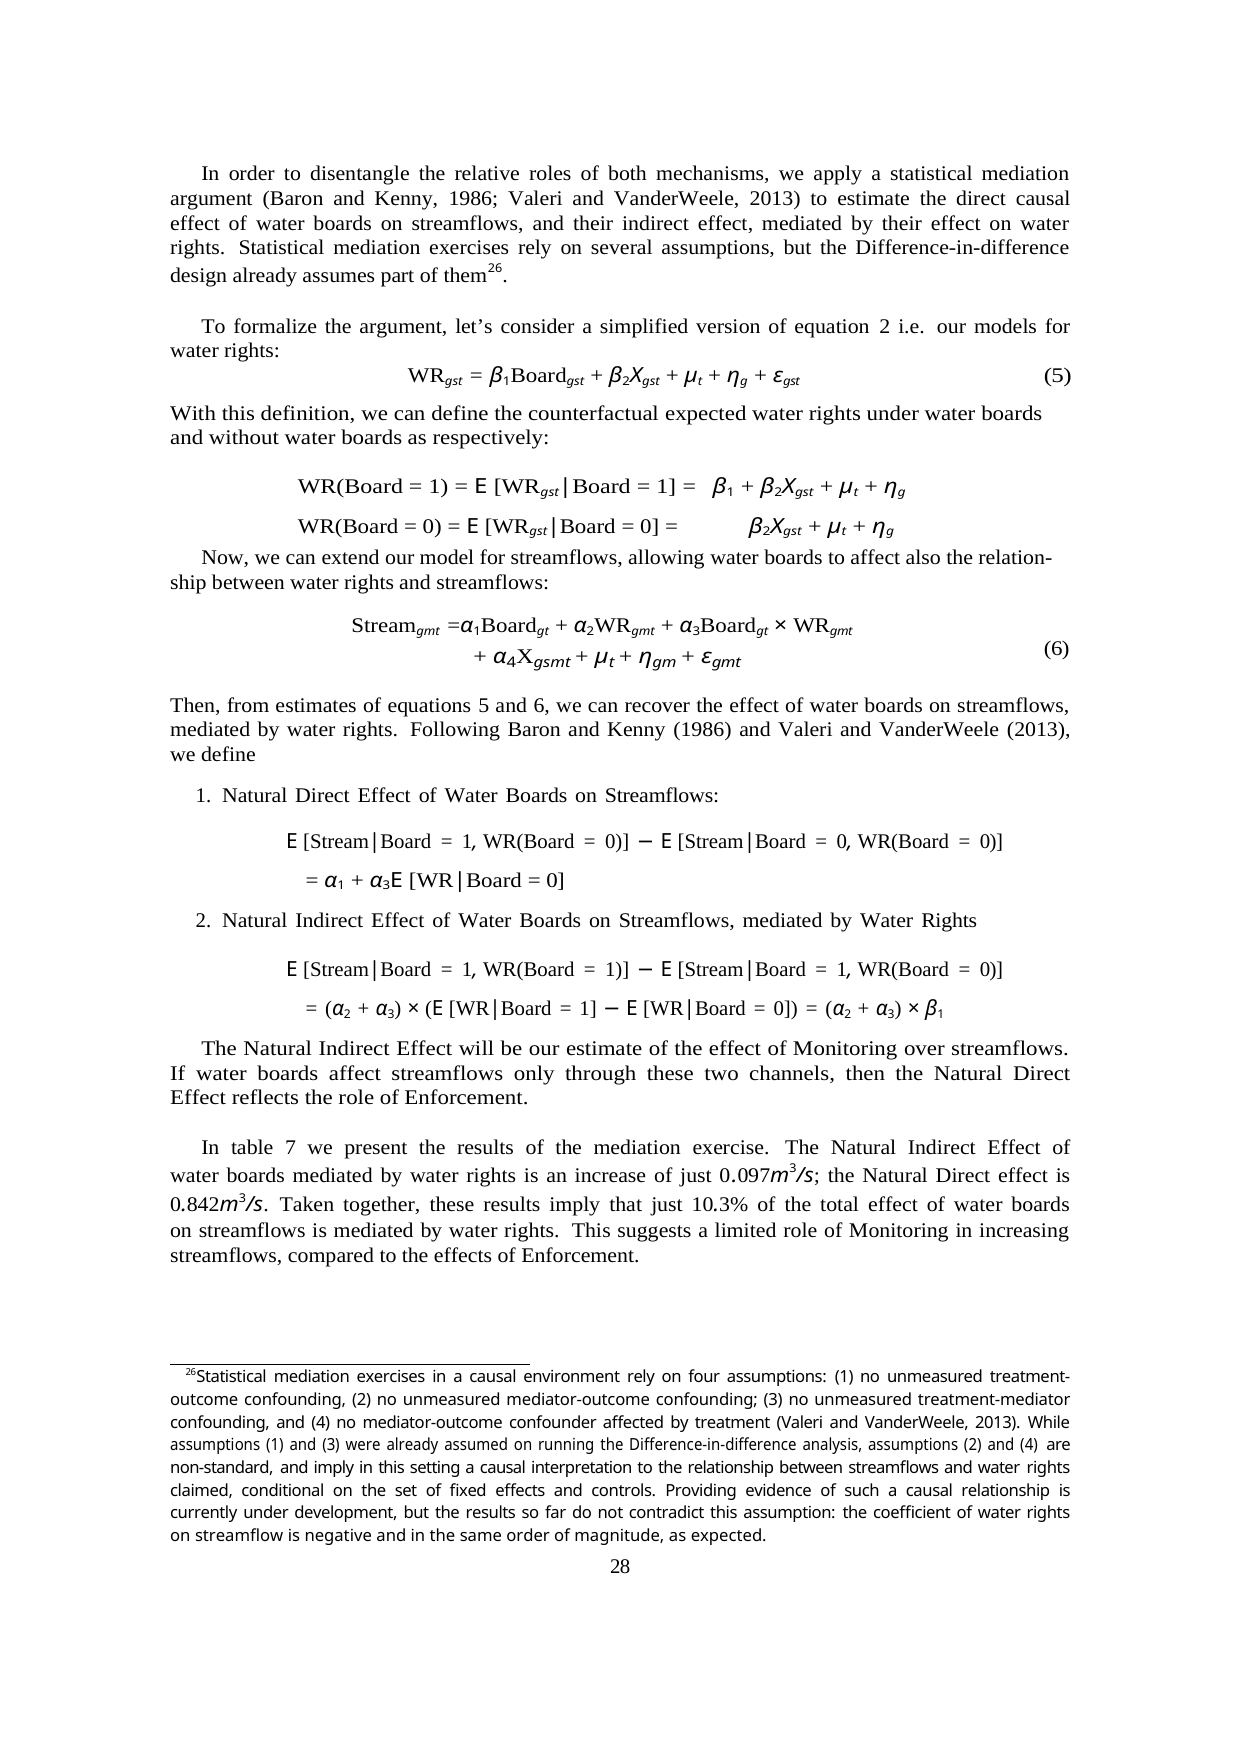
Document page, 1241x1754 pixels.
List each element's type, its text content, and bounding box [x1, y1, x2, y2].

text WR(Board = 0) = E [WRgst|Board = 0] = β2Xgst + µt + ηg [298, 502, 1240, 541]
text E [Stream|Board = 1, WR(Board = 1)] − E [Stream|Board = 1, WR(Board = 0)] [286, 945, 1240, 984]
text WR(Board = 1) = E [WRgst|Board = 1] = β1 + β2Xgst + µt + ηg [298, 463, 1240, 502]
text 26Statistical mediation exercises in a causal environment rely on four assumptions: (1) no unmeasured treatment- outcome confounding, (2) no unmeasured mediator-outcome confounding; (3) no unmeasured treatment-mediator confounding, and (4) no mediator-outcome confounder affected by treatment (Valeri and VanderWeele, 2013). While assumptions (1) and (3) were already assumed on running the Difference-in-difference analysis, assumptions (2) and (4) are non-standard, and imply in this setting a causal interpretation to the relationship between streamflows and water rights claimed, conditional on the set of fixed effects and controls. Providing evidence of such a causal relationship is currently under development, but the results so far do not contradict this assumption: the coefficient of water rights on streamflow is negative and in the same order of magnitude, as expected. [170, 1365, 1070, 1547]
text To formalize the argument, let’s consider a simplified version of equation 2 i.e. our models for water rights: [170, 314, 1071, 362]
text In order to disentangle the relative roles of both mechanisms, we apply a statistical mediation argument (Baron and Kenny, 1986; Valeri and VanderWeele, 2013) to estimate the direct causal effect of water boards on streamflows, and their indirect effect, mediated by their effect on water rights. Statistical mediation exercises rely on several assumptions, but the Difference-in-difference design already assumes part of them26. [170, 161, 1071, 288]
text E [Stream|Board = 1, WR(Board = 0)] − E [Stream|Board = 0, WR(Board = 0)] [286, 817, 1240, 856]
text Now, we can extend our model for streamflows, allowing water boards to affect also the relation- ship between water rights and streamflows: [170, 545, 1070, 594]
text The Natural Indirect Effect will be our estimate of the effect of Monitoring over streamflows. If water boards affect streamflows only through these two channels, then the Natural Direct Effect reflects the role of Enforcement. [170, 1036, 1071, 1109]
text WRgst = β1Boardgst + β2Xgst + µt + ηg + εgst (5) [408, 363, 1240, 387]
text + α4Xgsmt + µt + ηgm + εgmt [473, 641, 887, 674]
text With this definition, we can define the counterfactual expected water rights under water boards and without water boards as respectively: [170, 400, 1070, 449]
text (6) [1042, 636, 1071, 660]
list Natural Direct Effect of Water Boards on Streamflows: [195, 783, 1240, 807]
text = (α2 + α3) × (E [WR|Board = 1] − E [WR|Board = 0]) = (α2 + α3) × β1 [305, 984, 1240, 1024]
text = α1 + α3E [WR|Board = 0] [305, 856, 1240, 895]
text Then, from estimates of equations 5 and 6, we can recover the effect of water boards on streamflows, mediated by water rights. Following Baron and Kenny (1986) and Valeri and VanderWeele (2013), we define [170, 692, 1071, 766]
list Natural Indirect Effect of Water Boards on Streamflows, mediated by Water Rights [195, 907, 1240, 932]
text Streamgmt =α1Boardgt + α2WRgmt + α3Boardgt × WRgmt [351, 610, 887, 639]
text In table 7 we present the results of the mediation exercise. The Natural Indirect Effect of water boards mediated by water rights is an increase of just 0.097m3/s; the Natural Direct effect is 0.842m3/s. Taken together, these results imply that just 10.3% of the total effect of water boards on streamflows is mediated by water rights. This suggests a limited role of Monitoring in increasing streamflows, compared to the effects of Enforcement. [170, 1135, 1071, 1267]
